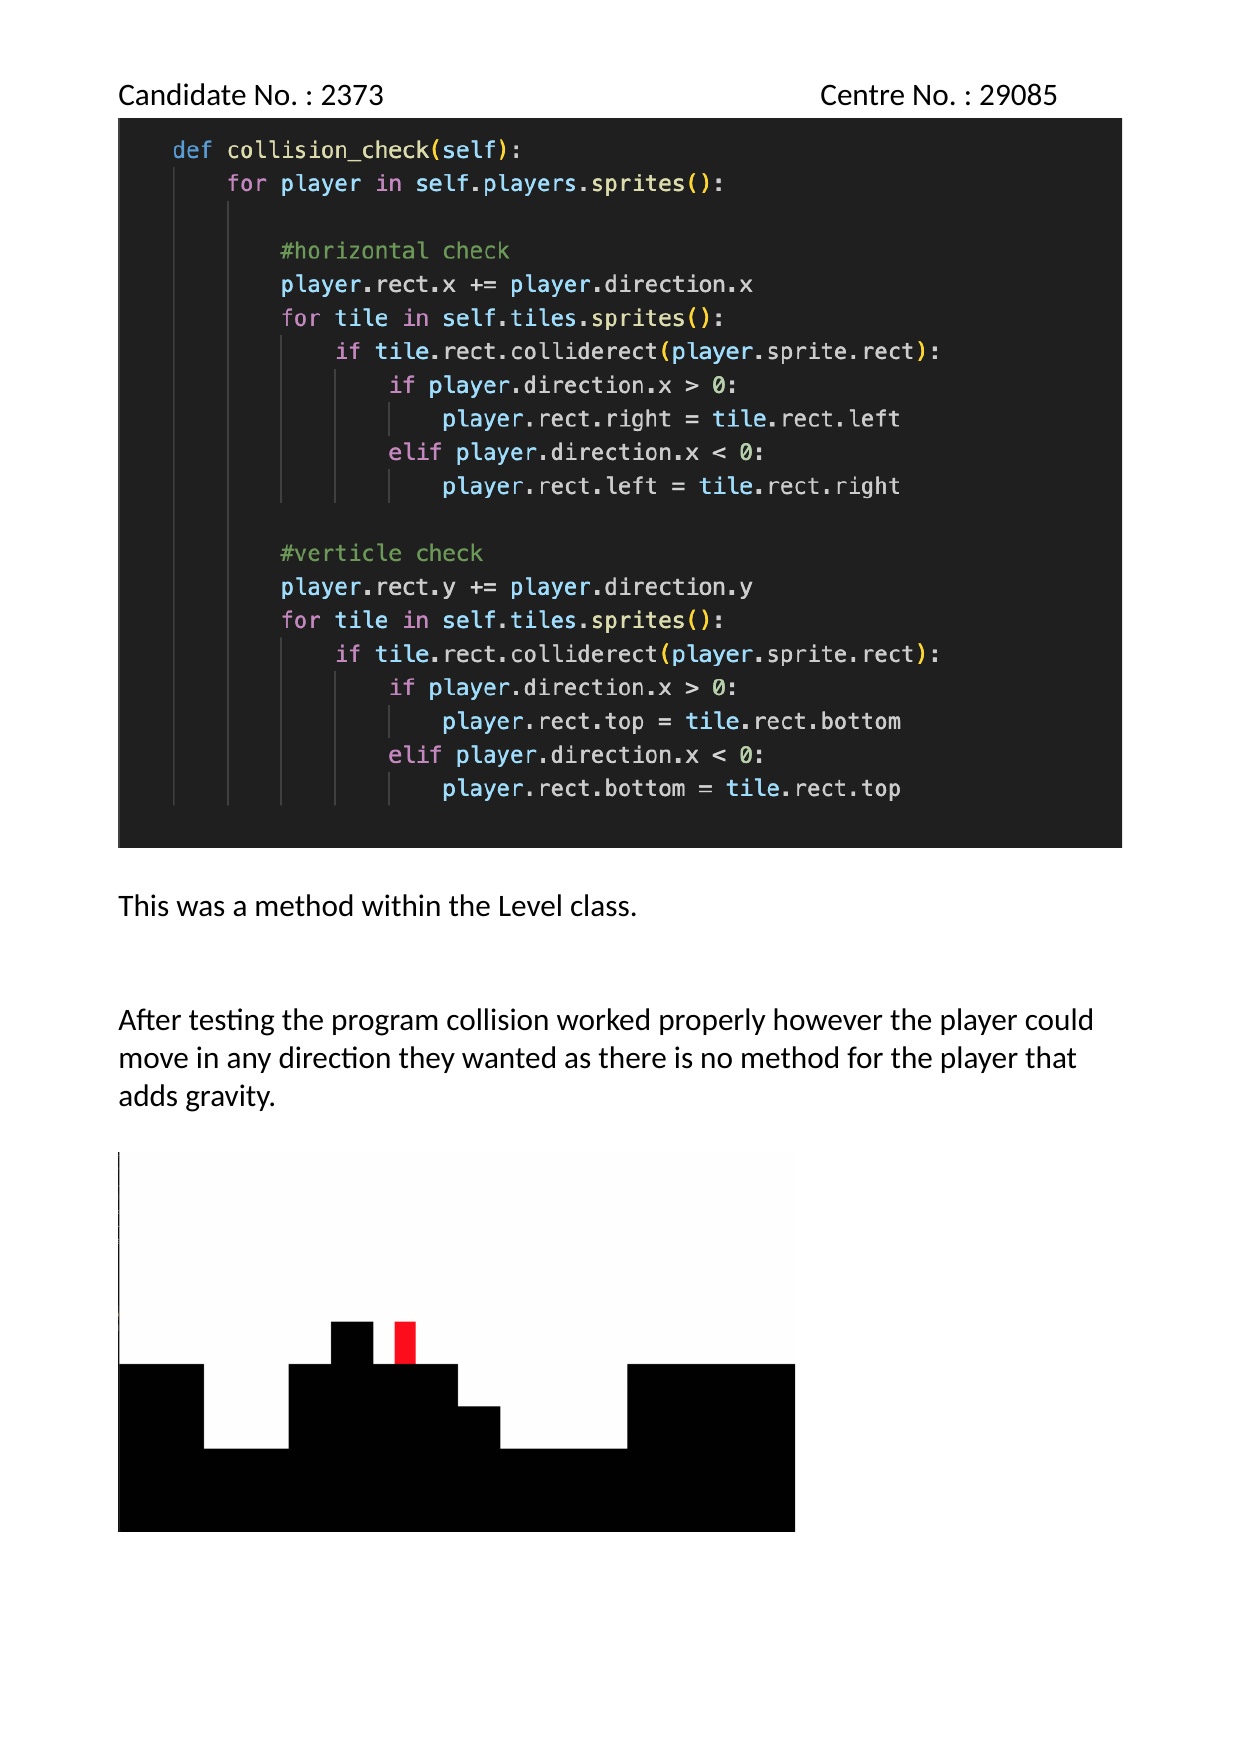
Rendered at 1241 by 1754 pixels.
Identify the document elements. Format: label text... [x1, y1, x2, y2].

picture [118, 118, 1123, 848]
text This was a method within the Level class. [118, 886, 1122, 924]
text After testing the program collision worked properly however the player could move in any direction they wanted as there is no method for the player that adds gravity. [118, 1000, 1122, 1115]
picture [118, 1152, 796, 1532]
